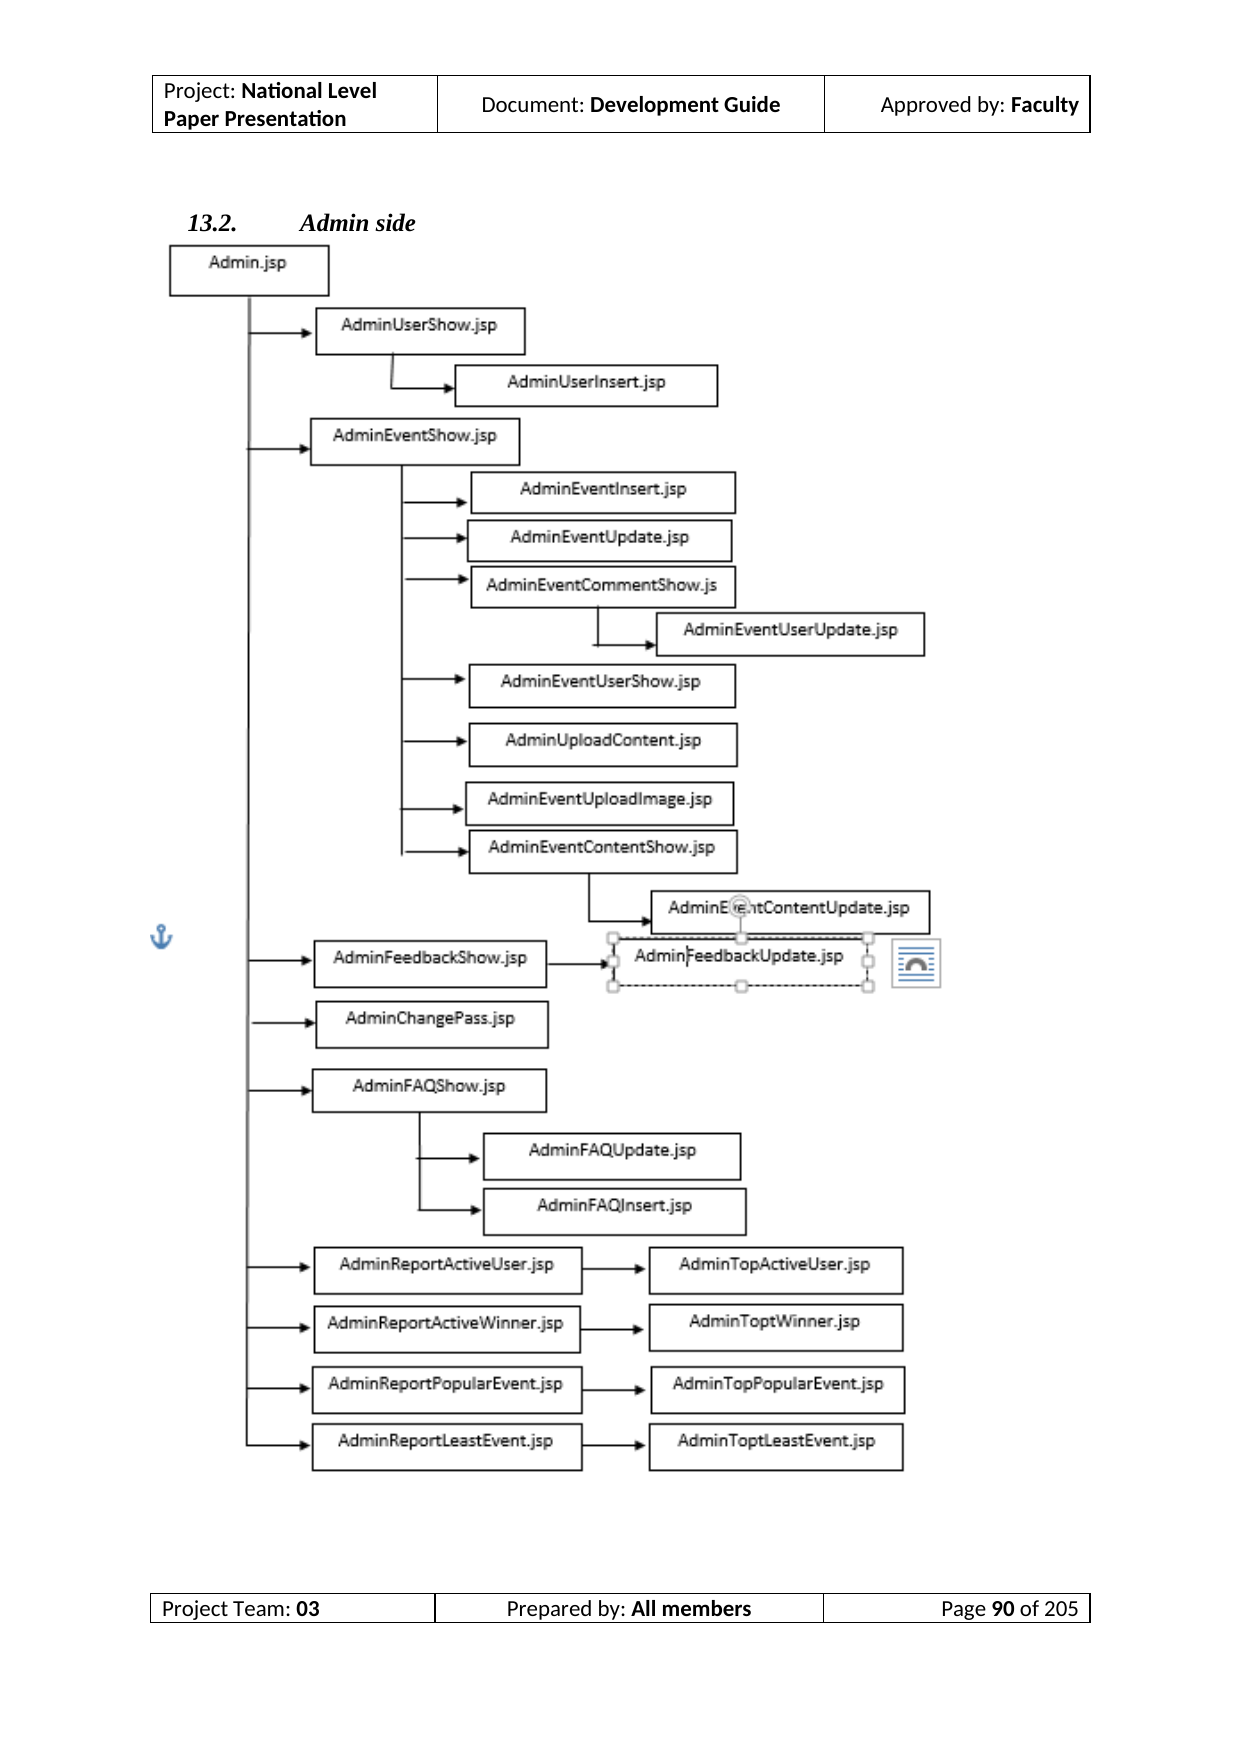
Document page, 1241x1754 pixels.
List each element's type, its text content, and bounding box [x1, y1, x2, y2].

picture [150, 241, 1085, 1477]
list Admin side [187, 208, 1090, 237]
